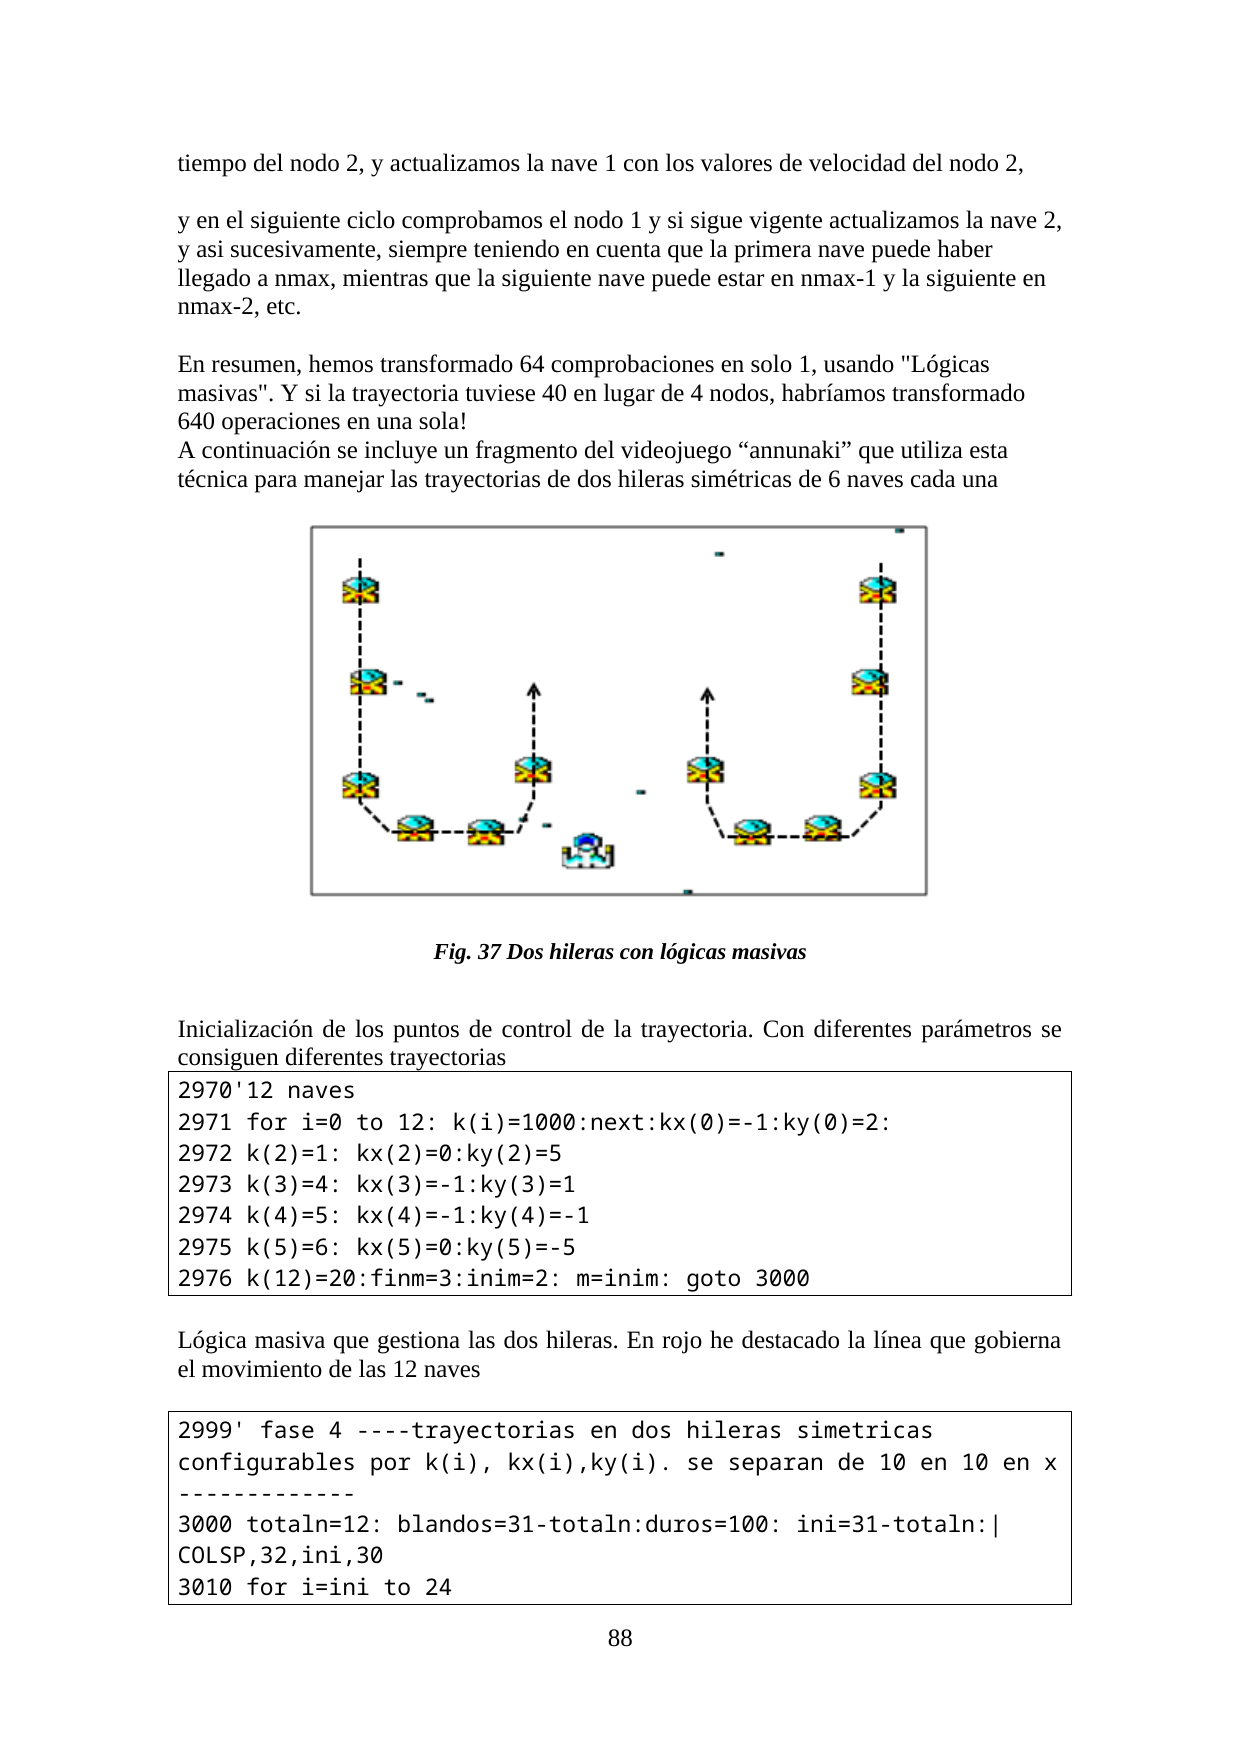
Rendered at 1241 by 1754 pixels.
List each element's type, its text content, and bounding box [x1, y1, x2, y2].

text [177, 148, 1063, 435]
text 2975 k(5)=6: kx(5)=0:ky(5)=-5 [177, 1231, 1063, 1259]
text 2974 k(4)=5: kx(4)=-1:ky(4)=-1 [177, 1199, 1063, 1231]
text 2972 k(2)=1: kx(2)=0:ky(2)=5 [177, 1137, 1063, 1168]
text 2970'12 naves [169, 1072, 1071, 1106]
text 2999' fase 4 ----trayectorias en dos hileras simetricas configurables por k(i), kx(i),ky(i). se separan de 10 en 10 en x ------------- [169, 1412, 1071, 1508]
text 3000 totaln=12: blandos=31-totaln:duros=100: ini=31-totaln:|COLSP,32,ini,30 [177, 1508, 1063, 1567]
text 2976 k(12)=20:finm=3:inim=2: m=inim: goto 3000 [169, 1259, 1071, 1295]
picture [304, 521, 936, 909]
text Inicialización de los puntos de control de la trayectoria. Con diferentes parámetros se consiguen diferentes trayectorias [177, 1014, 1063, 1071]
text A continuación se incluye un fragmento del videojuego “annunaki” que utiliza esta técnica para manejar las trayectorias de dos hileras simétricas de 6 naves cada una [177, 435, 1063, 493]
text 2971 for i=0 to 12: k(i)=1000:next:kx(0)=-1:ky(0)=2: [177, 1106, 1063, 1137]
text Lógica masiva que gestiona las dos hileras. En rojo he destacado la línea que gobierna el movimiento de las 12 naves [177, 1325, 1063, 1382]
text 3010 for i=ini to 24 [169, 1567, 1071, 1604]
text 2973 k(3)=4: kx(3)=-1:ky(3)=1 [177, 1168, 1063, 1199]
